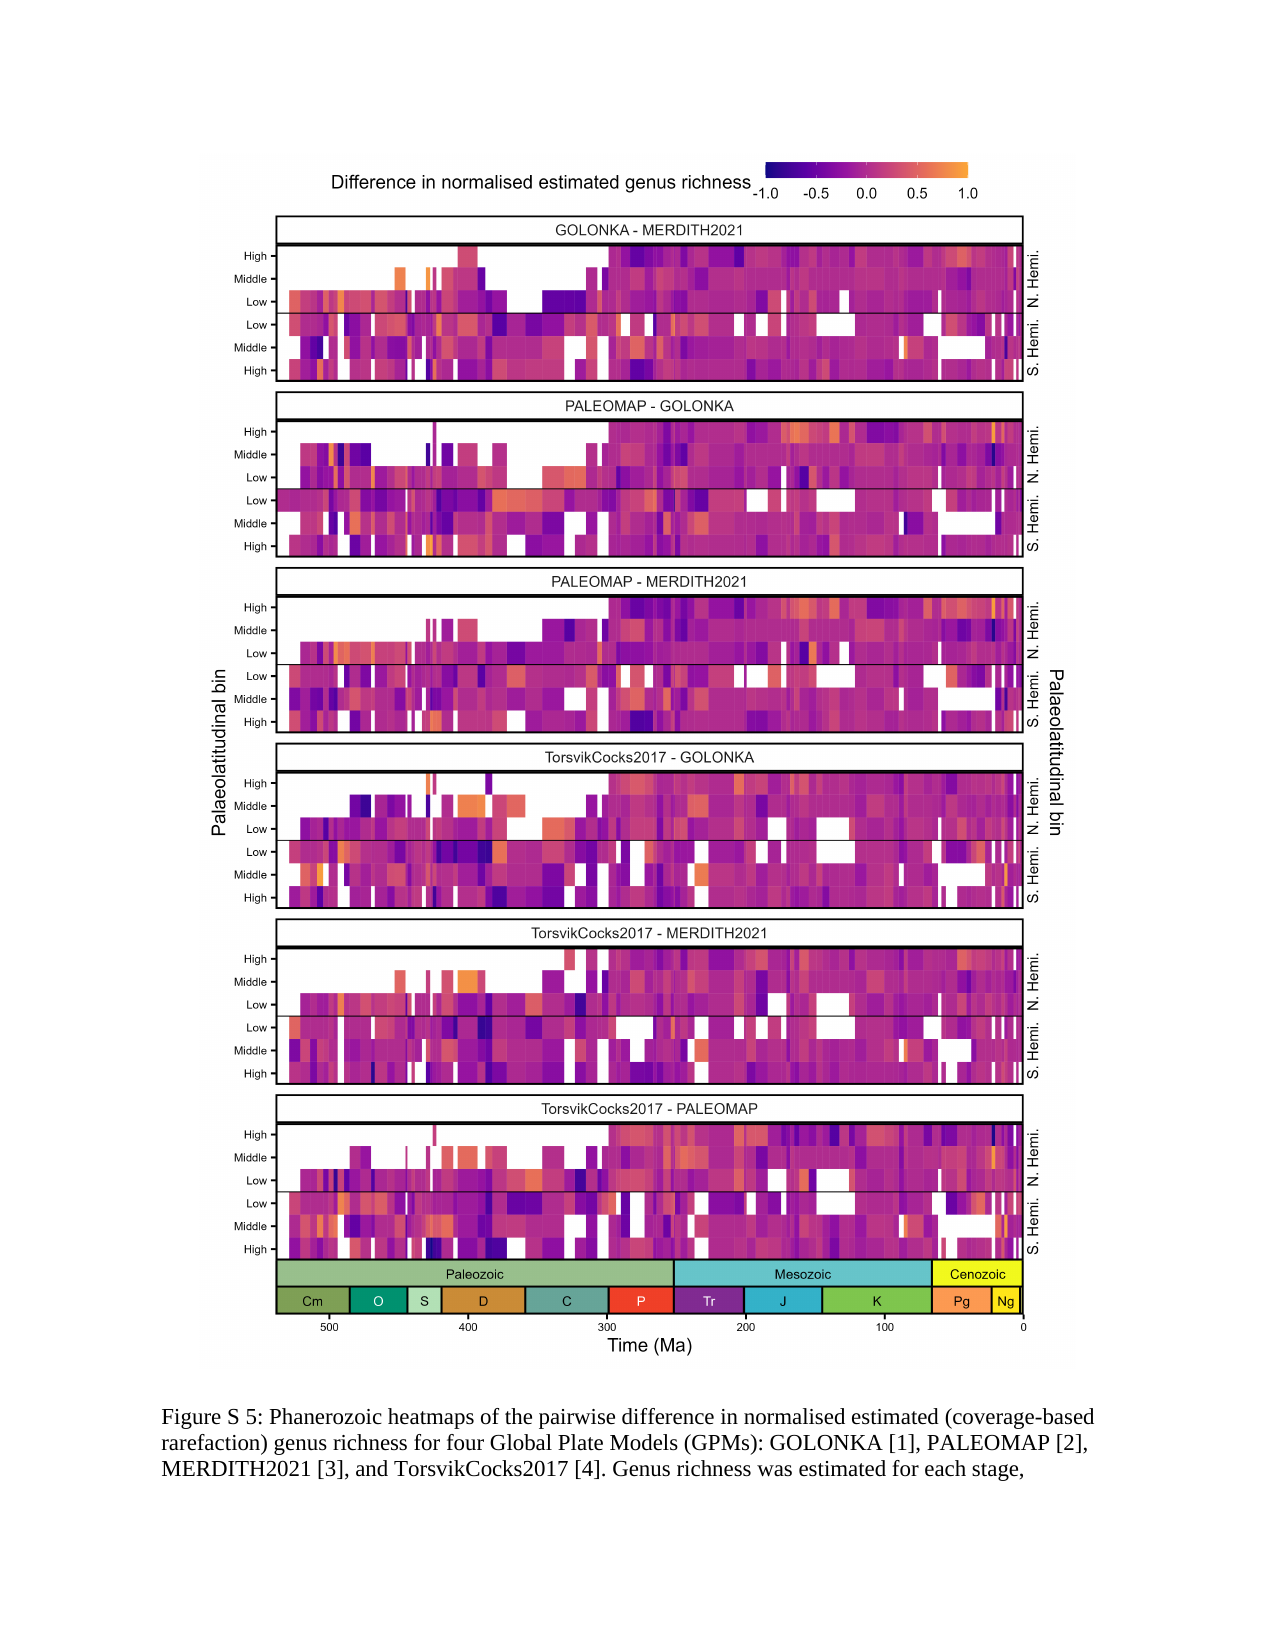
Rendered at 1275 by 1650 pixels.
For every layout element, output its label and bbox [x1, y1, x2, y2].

table_header [150, 150, 1125, 1482]
picture [198, 153, 1077, 1369]
